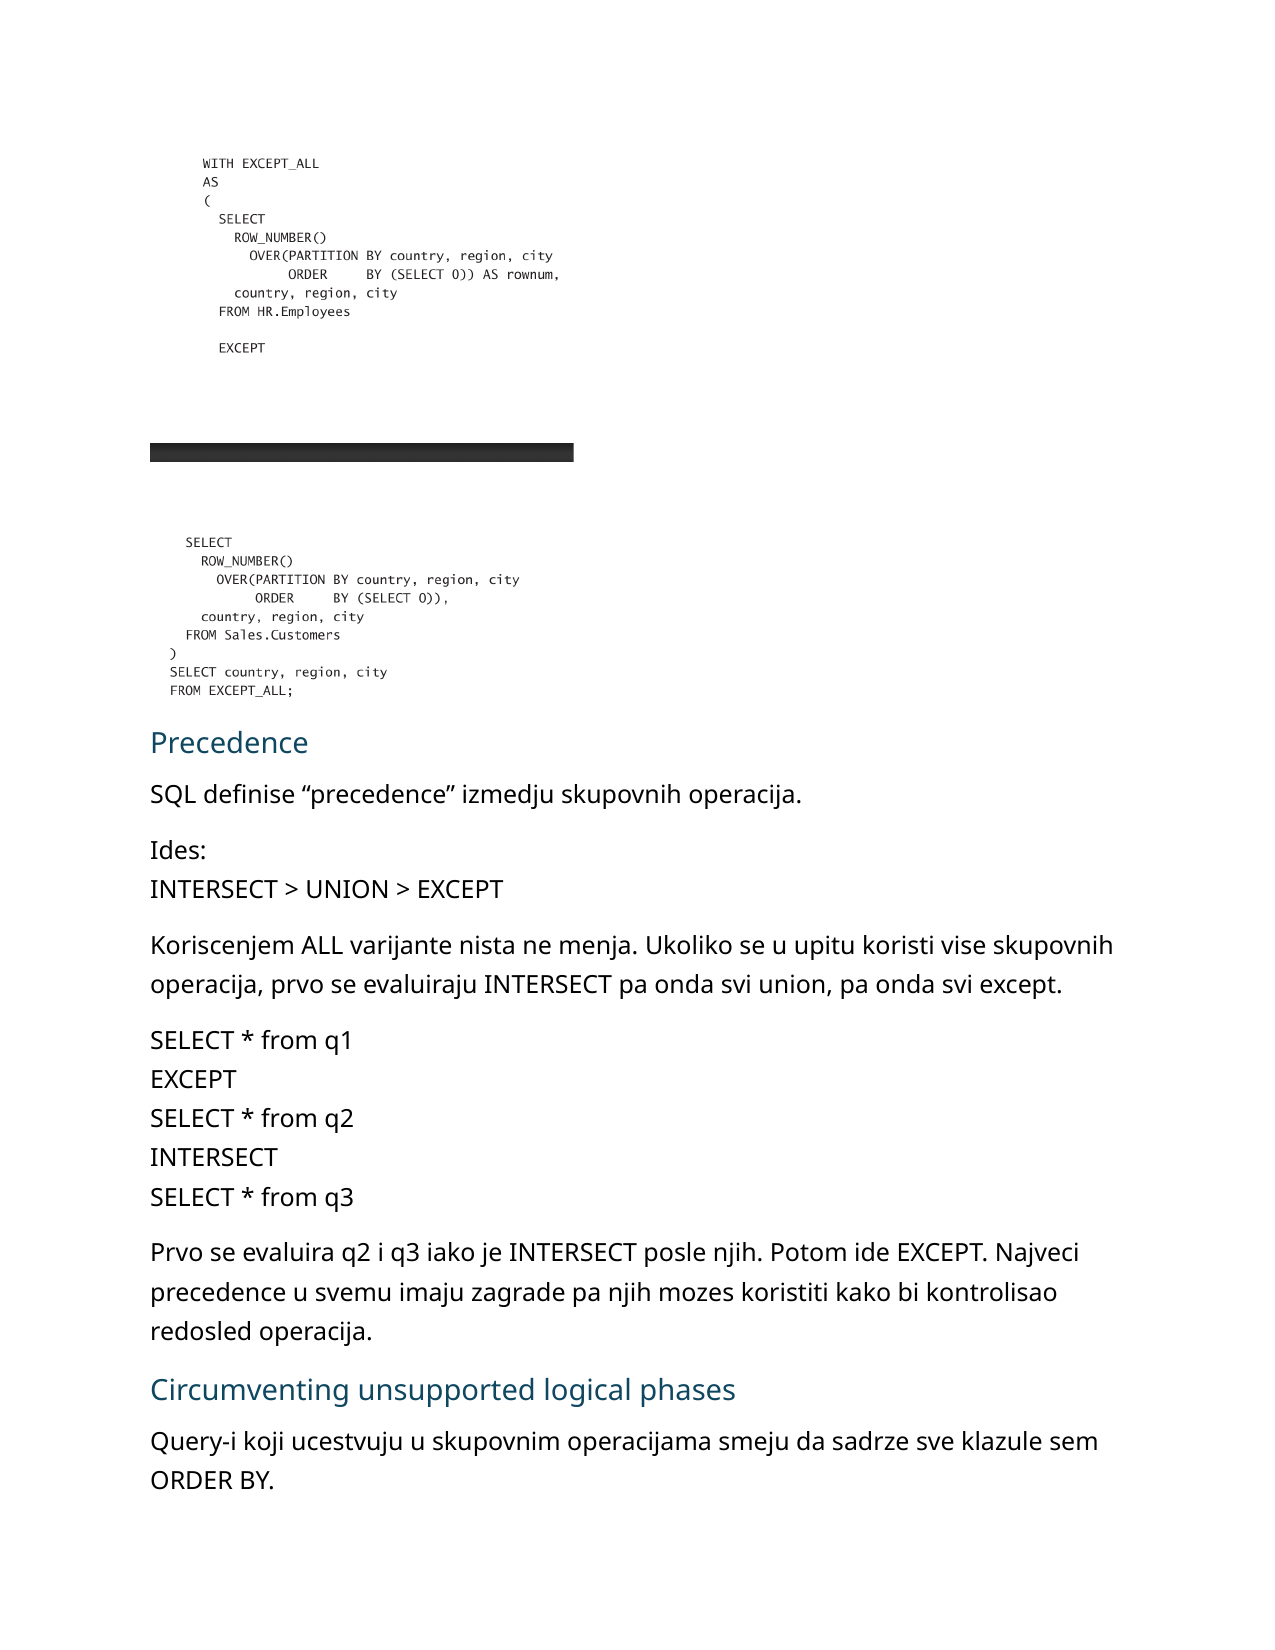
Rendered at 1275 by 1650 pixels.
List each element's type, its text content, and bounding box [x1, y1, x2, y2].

text Ides: INTERSECT > UNION > EXCEPT [150, 832, 1125, 906]
text Query-i koji ucestvuju u skupovnim operacijama smeju da sadrze sve klazule sem ORDER BY. [150, 1423, 1125, 1496]
picture [150, 150, 574, 701]
text SQL definise “precedence” izmedju skupovnih operacija. [150, 777, 1125, 811]
text Koriscenjem ALL varijante nista ne menja. Ukoliko se u upitu koristi vise skupovnih operacija, prvo se evaluiraju INTERSECT pa onda svi union, pa onda svi except. [150, 927, 1125, 1001]
text Prvo se evaluira q2 i q3 iako je INTERSECT posle njih. Potom ide EXCEPT. Najveci precedence u svemu imaju zagrade pa njih mozes koristiti kako bi kontrolisao redosled operacija. [150, 1235, 1125, 1347]
subtitle Circumventing unsupported logical phases [150, 1369, 1125, 1409]
text SELECT * from q1 EXCEPT SELECT * from q2 INTERSECT SELECT * from q3 [150, 1022, 1125, 1213]
subtitle Precedence [150, 723, 1125, 762]
